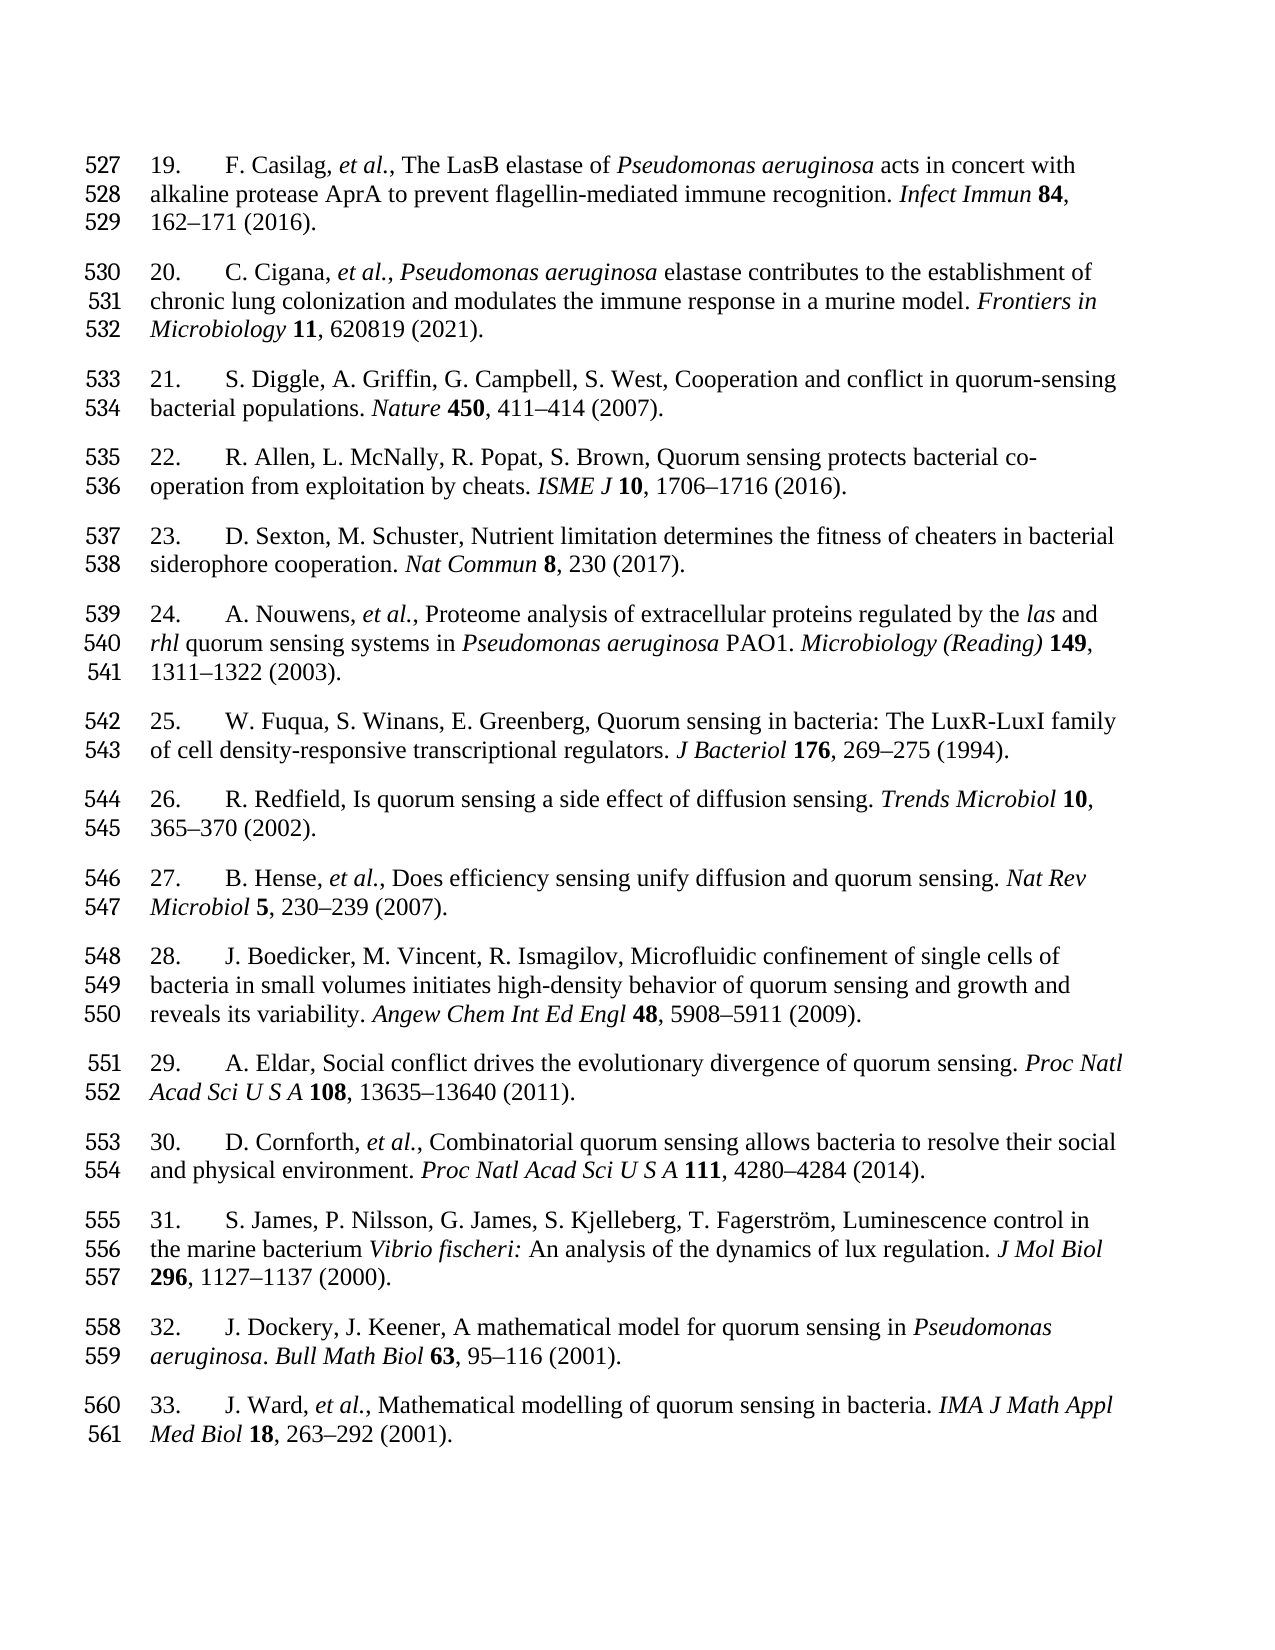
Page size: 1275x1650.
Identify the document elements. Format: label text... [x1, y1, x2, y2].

text 22. R. Allen, L. McNally, R. Popat, S. Brown, Quorum sensing protects bacterial co-operation from exploitation by cheats. ISME J 10, 1706–1716 (2016). [150, 442, 1125, 500]
text 30. D. Cornforth, et al., Combinatorial quorum sensing allows bacteria to resolve their social and physical environment. Proc Natl Acad Sci U S A 111, 4280–4284 (2014). [150, 1127, 1125, 1184]
text 25. W. Fuqua, S. Winans, E. Greenberg, Quorum sensing in bacteria: The LuxR-LuxI family of cell density-responsive transcriptional regulators. J Bacteriol 176, 269–275 (1994). [150, 706, 1125, 764]
text 27. B. Hense, et al., Does efficiency sensing unify diffusion and quorum sensing. Nat Rev Microbiol 5, 230–239 (2007). [150, 863, 1125, 920]
text 28. J. Boedicker, M. Vincent, R. Ismagilov, Microfluidic confinement of single cells of bacteria in small volumes initiates high-density behavior of quorum sensing and growth and reveals its variability. Angew Chem Int Ed Engl 48, 5908–5911 (2009). [150, 941, 1125, 1027]
text 33. J. Ward, et al., Mathematical modelling of quorum sensing in bacteria. IMA J Math Appl Med Biol 18, 263–292 (2001). [150, 1390, 1125, 1448]
text 19. F. Casilag, et al., The LasB elastase of Pseudomonas aeruginosa acts in concert with alkaline protease AprA to prevent flagellin-mediated immune recognition. Infect Immun 84, 162–171 (2016). [150, 150, 1125, 236]
text 20. C. Cigana, et al., Pseudomonas aeruginosa elastase contributes to the establishment of chronic lung colonization and modulates the immune response in a murine model. Frontiers in Microbiology 11, 620819 (2021). [150, 257, 1125, 343]
text 32. J. Dockery, J. Keener, A mathematical model for quorum sensing in Pseudomonas aeruginosa. Bull Math Biol 63, 95–116 (2001). [150, 1312, 1125, 1369]
text 29. A. Eldar, Social conflict drives the evolutionary divergence of quorum sensing. Proc Natl Acad Sci U S A 108, 13635–13640 (2011). [150, 1048, 1125, 1106]
text 21. S. Diggle, A. Griffin, G. Campbell, S. West, Cooperation and conflict in quorum-sensing bacterial populations. Nature 450, 411–414 (2007). [150, 364, 1125, 422]
text 26. R. Redfield, Is quorum sensing a side effect of diffusion sensing. Trends Microbiol 10, 365–370 (2002). [150, 784, 1125, 842]
text 24. A. Nouwens, et al., Proteome analysis of extracellular proteins regulated by the las and rhl quorum sensing systems in Pseudomonas aeruginosa PAO1. Microbiology (Reading) 149, 1311–1322 (2003). [150, 599, 1125, 685]
text 31. S. James, P. Nilsson, G. James, S. Kjelleberg, T. Fagerström, Luminescence control in the marine bacterium Vibrio fischeri: An analysis of the dynamics of lux regulation. J Mol Biol 296, 1127–1137 (2000). [150, 1205, 1125, 1291]
text 23. D. Sexton, M. Schuster, Nutrient limitation determines the fitness of cheaters in bacterial siderophore cooperation. Nat Commun 8, 230 (2017). [150, 521, 1125, 578]
